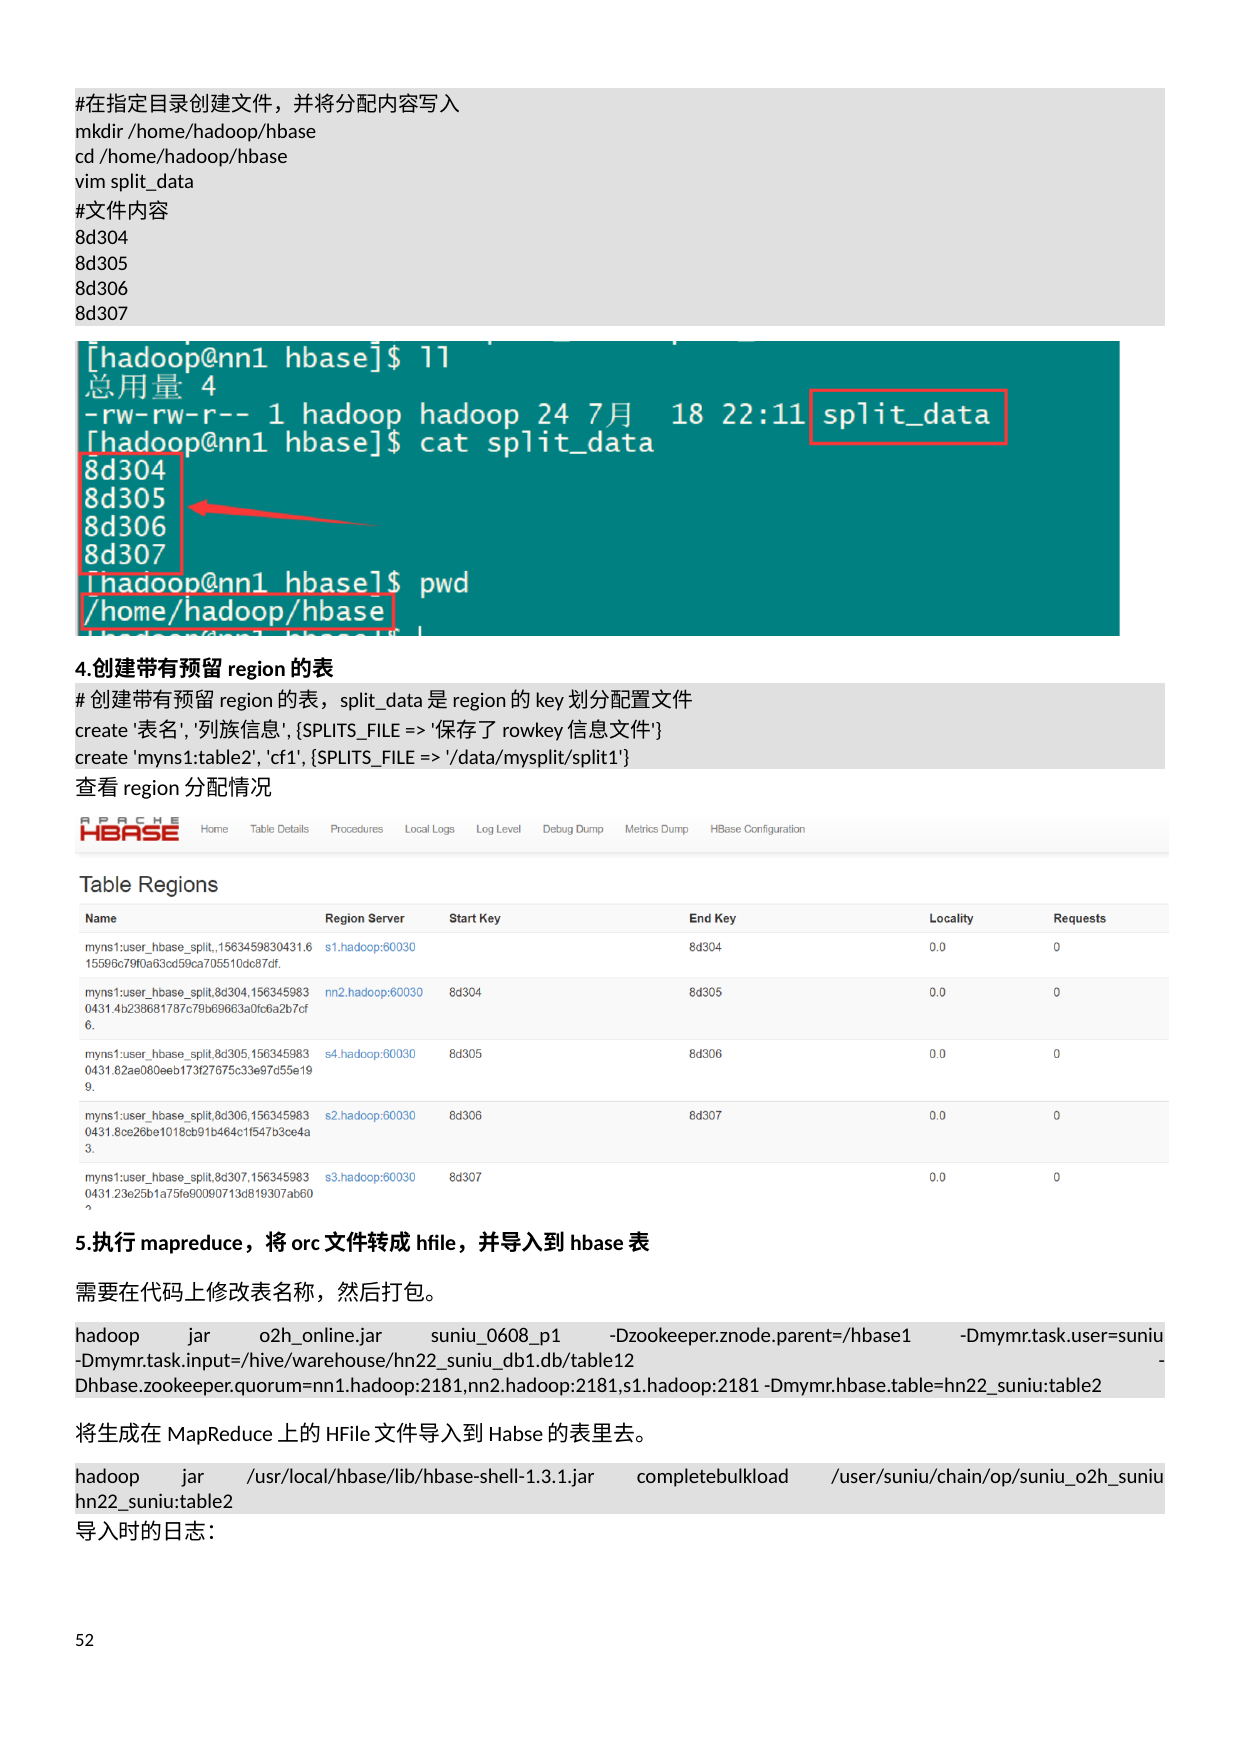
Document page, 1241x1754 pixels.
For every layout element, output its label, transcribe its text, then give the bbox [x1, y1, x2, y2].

text cd /home/hadoop/hbase [75, 143, 1165, 169]
text 8d304 [75, 224, 1165, 250]
picture [75, 816, 1171, 1210]
text create '表名', '列族信息', {SPLITS_FILE => '保存了rowkey信息文件'} [75, 714, 1165, 744]
text hadoop jar o2h_online.jar suniu_0608_p1 -Dzookeeper.znode.parent=/hbase1 -Dmymr.task.user=suniu -Dmymr.task.input=/hive/warehouse/hn22_suniu_db1.db/table12 -Dhbase.zookeeper.quorum=nn1.hadoop:2181,nn2.hadoop:2181,s1.hadoop:2181 -Dmymr.hbase.table=hn22_suniu:table2 [75, 1322, 1165, 1398]
text 8d306 [75, 275, 1165, 301]
text vim split_data [75, 169, 1165, 194]
picture [75, 341, 1120, 636]
text create 'myns1:table2', 'cf1', {SPLITS_FILE => '/data/mysplit/split1'} [75, 744, 1165, 769]
text hadoop jar /usr/local/hbase/lib/hbase-shell-1.3.1.jar completebulkload /user/suniu/chain/op/suniu_o2h_suniu hn22_suniu:table2 [75, 1463, 1165, 1514]
text mkdir /home/hadoop/hbase [75, 118, 1165, 143]
subtitle 5.执行mapreduce，将orc文件转成hfile，并导入到hbase表 [75, 1224, 1165, 1257]
text #文件内容 [75, 194, 1165, 224]
text #在指定目录创建文件，并将分配内容写入 [75, 88, 1165, 118]
text 查看region分配情况 [75, 769, 1165, 802]
text 导入时的日志： [75, 1514, 1165, 1546]
text 8d307 [75, 301, 1165, 326]
subtitle 4.创建带有预留region的表 [75, 651, 1165, 683]
text 8d305 [75, 250, 1165, 275]
text 将生成在MapReduce上的HFile文件导入到Habse的表里去。 [75, 1398, 1165, 1463]
text # 创建带有预留region的表，split_data是region的key划分配置文件 [75, 683, 1165, 714]
text 需要在代码上修改表名称，然后打包。 [75, 1257, 1165, 1322]
